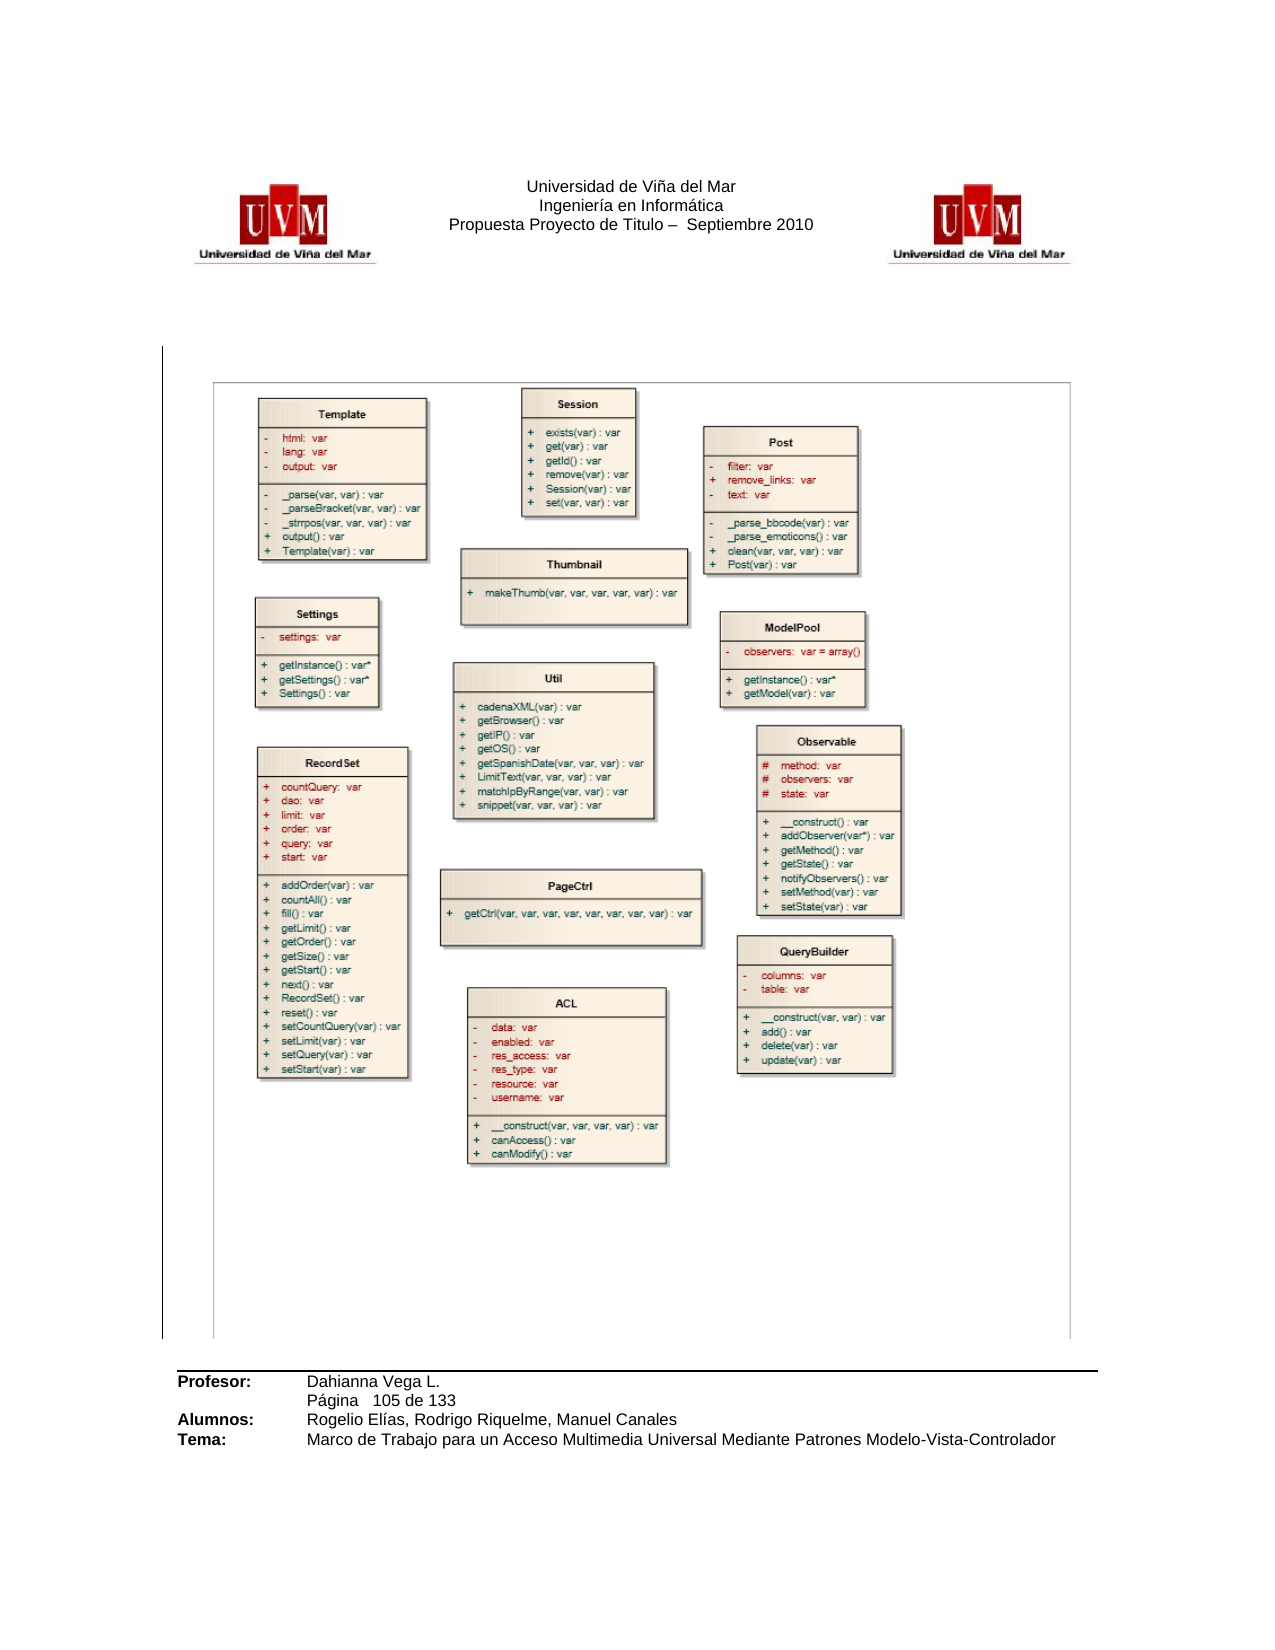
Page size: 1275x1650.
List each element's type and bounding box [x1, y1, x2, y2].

picture [177, 176, 390, 267]
picture [871, 176, 1084, 267]
picture [177, 346, 1098, 1339]
